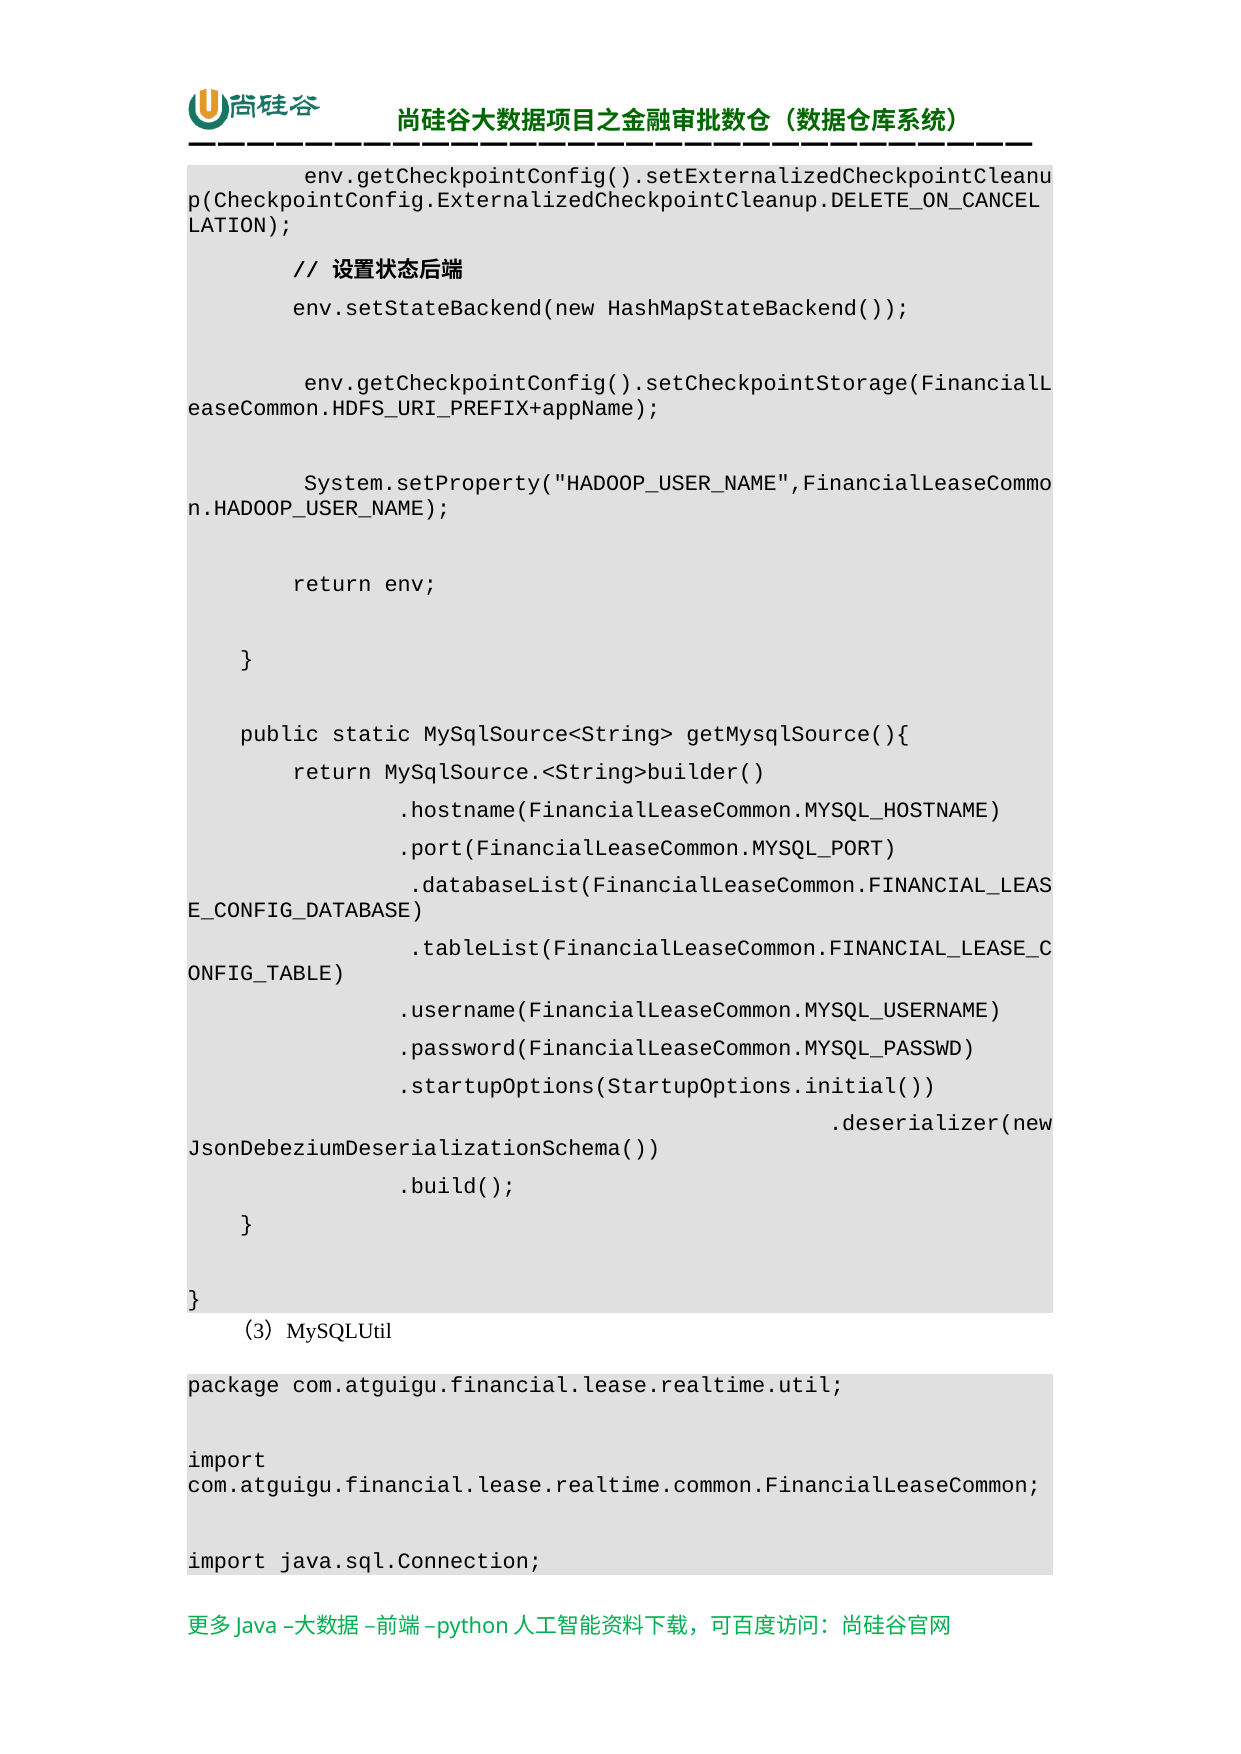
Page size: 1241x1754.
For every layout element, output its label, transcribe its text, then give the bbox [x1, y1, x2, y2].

text .startupOptions(StartupOptions.initial()) [187, 1075, 1053, 1100]
text （3）MySQLUtil [187, 1313, 1053, 1346]
text .password(FinancialLeaseCommon.MYSQL_PASSWD) [187, 1037, 1053, 1062]
text import com.atguigu.financial.lease.realtime.common.FinancialLeaseCommon; [187, 1450, 1053, 1499]
text .tableList(FinancialLeaseCommon.FINANCIAL_LEASE_CONFIG_TABLE) [187, 937, 1053, 987]
text .databaseList(FinancialLeaseCommon.FINANCIAL_LEASE_CONFIG_DATABASE) [187, 874, 1053, 924]
text System.setProperty("HADOOP_USER_NAME",FinancialLeaseCommon.HADOOP_USER_NAME); [187, 473, 1053, 522]
text env.getCheckpointConfig().setCheckpointStorage(FinancialLeaseCommon.HDFS_URI_PREFIX+appName); [187, 372, 1053, 422]
text import java.sql.Connection; [187, 1550, 1053, 1575]
text } [187, 648, 1053, 673]
text return MySqlSource.<String>builder() [187, 761, 1053, 786]
text } [187, 1213, 1053, 1238]
text .hostname(FinancialLeaseCommon.MYSQL_HOSTNAME) [187, 799, 1053, 824]
text .username(FinancialLeaseCommon.MYSQL_USERNAME) [187, 999, 1053, 1024]
text return env; [187, 573, 1053, 598]
text .deserializer(new JsonDebeziumDeserializationSchema()) [187, 1113, 1053, 1162]
text env.getCheckpointConfig().setExternalizedCheckpointCleanup(CheckpointConfig.ExternalizedCheckpointCleanup.DELETE_ON_CANCELLATION); [187, 165, 1053, 239]
text package com.atguigu.financial.lease.realtime.util; [187, 1374, 1053, 1399]
text } [187, 1288, 1053, 1313]
text public static MySqlSource<String> getMysqlSource(){ [187, 724, 1053, 748]
text .build(); [187, 1175, 1053, 1200]
text // 设置状态后端 [187, 252, 1053, 284]
text .port(FinancialLeaseCommon.MYSQL_PORT) [187, 837, 1053, 862]
text env.setStateBackend(new HashMapStateBackend()); [187, 297, 1053, 322]
